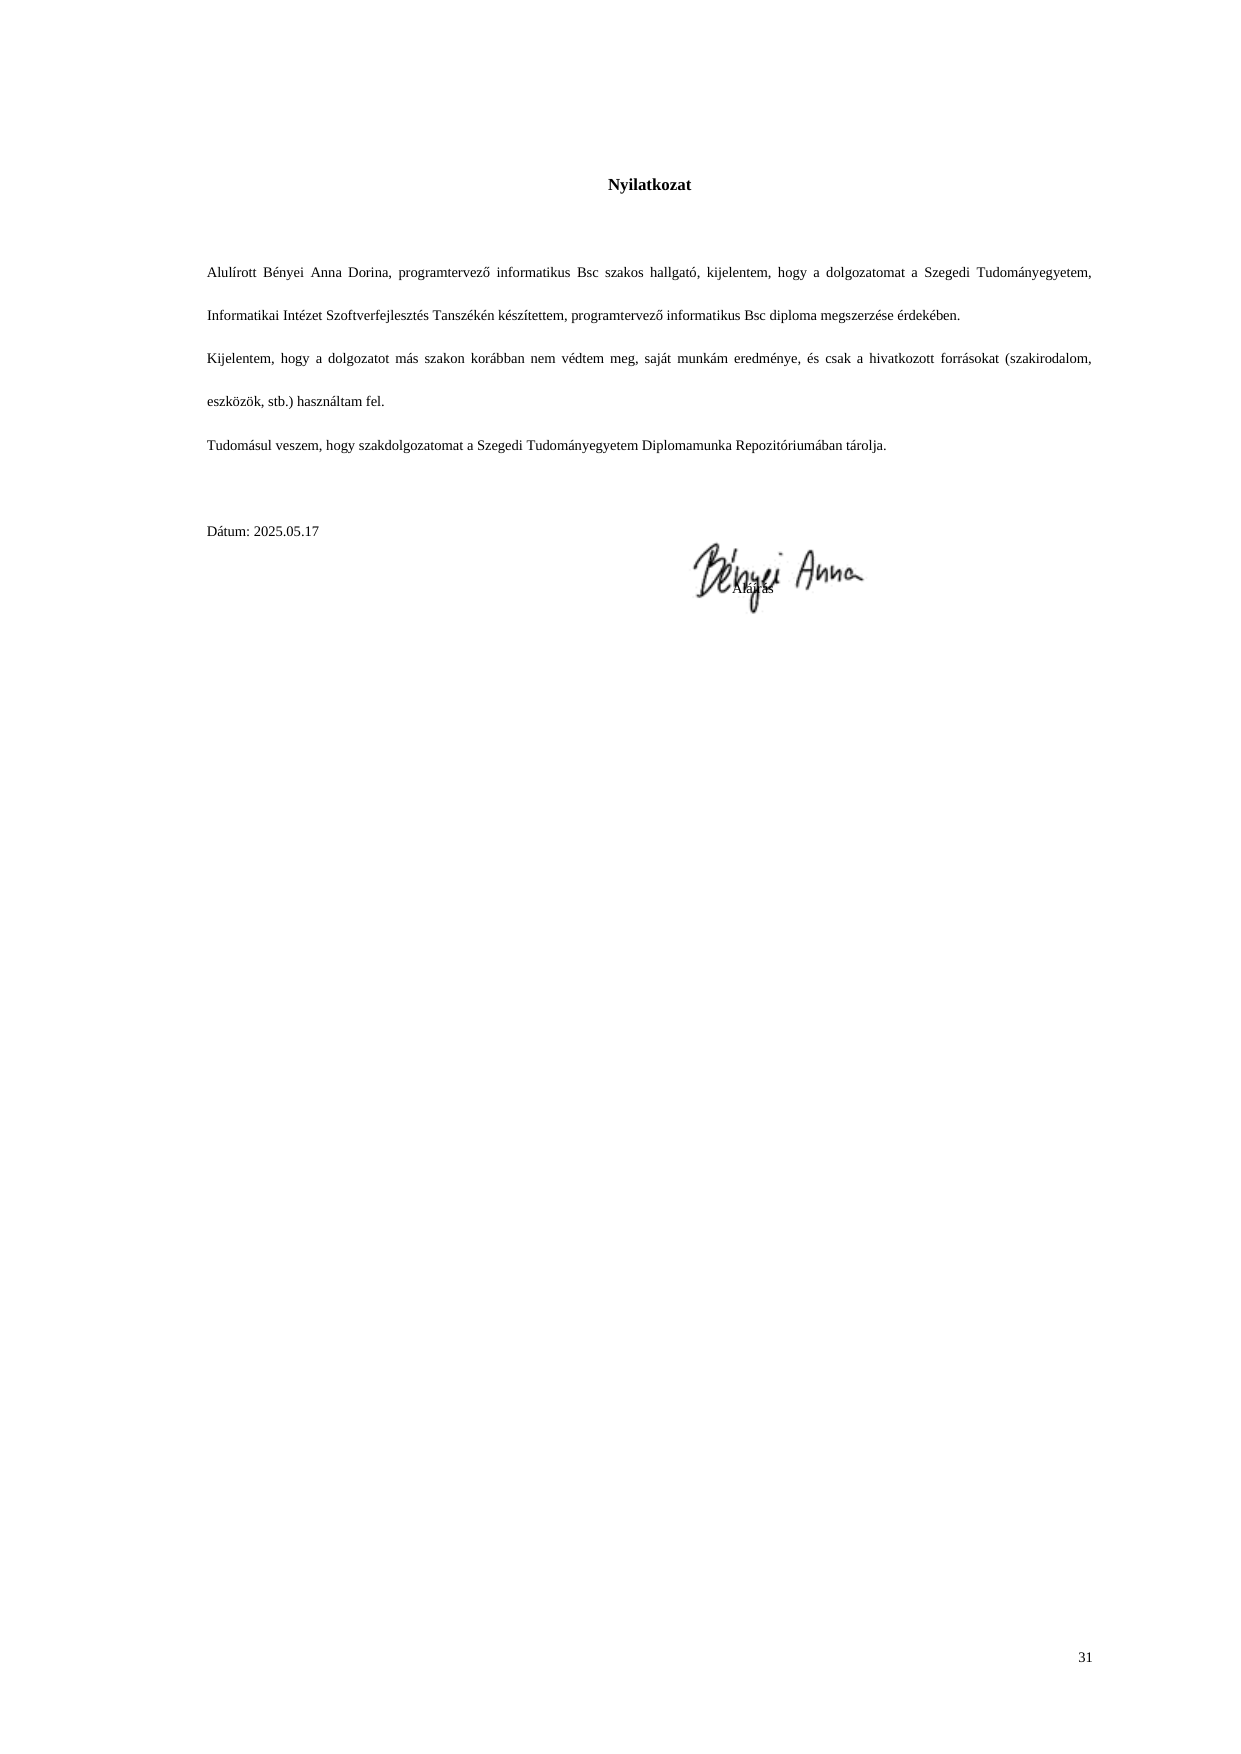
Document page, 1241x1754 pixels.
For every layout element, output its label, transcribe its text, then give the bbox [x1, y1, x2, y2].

picture [670, 539, 898, 568]
text Aláírás [207, 568, 1092, 597]
text Alulírott Bényei Anna Dorina, programtervező informatikus Bsc szakos hallgató, kijelentem, hogy a dolgozatomat a Szegedi Tudományegyetem, Informatikai Intézet Szoftverfejlesztés Tanszékén készítettem, programtervező informatikus Bsc diploma megszerzése érdekében. [207, 252, 1092, 324]
subtitle Nyilatkozat [207, 160, 1092, 194]
text Dátum: 2025.05.17 [207, 511, 1092, 539]
text Kijelentem, hogy a dolgozatot más szakon korábban nem védtem meg, saját munkám eredménye, és csak a hivatkozott forrásokat (szakirodalom, eszközök, stb.) használtam fel. [207, 338, 1092, 410]
picture [670, 597, 898, 622]
text Tudomásul veszem, hogy szakdolgozatomat a Szegedi Tudományegyetem Diplomamunka Repozitóriumában tárolja. [207, 424, 1092, 453]
